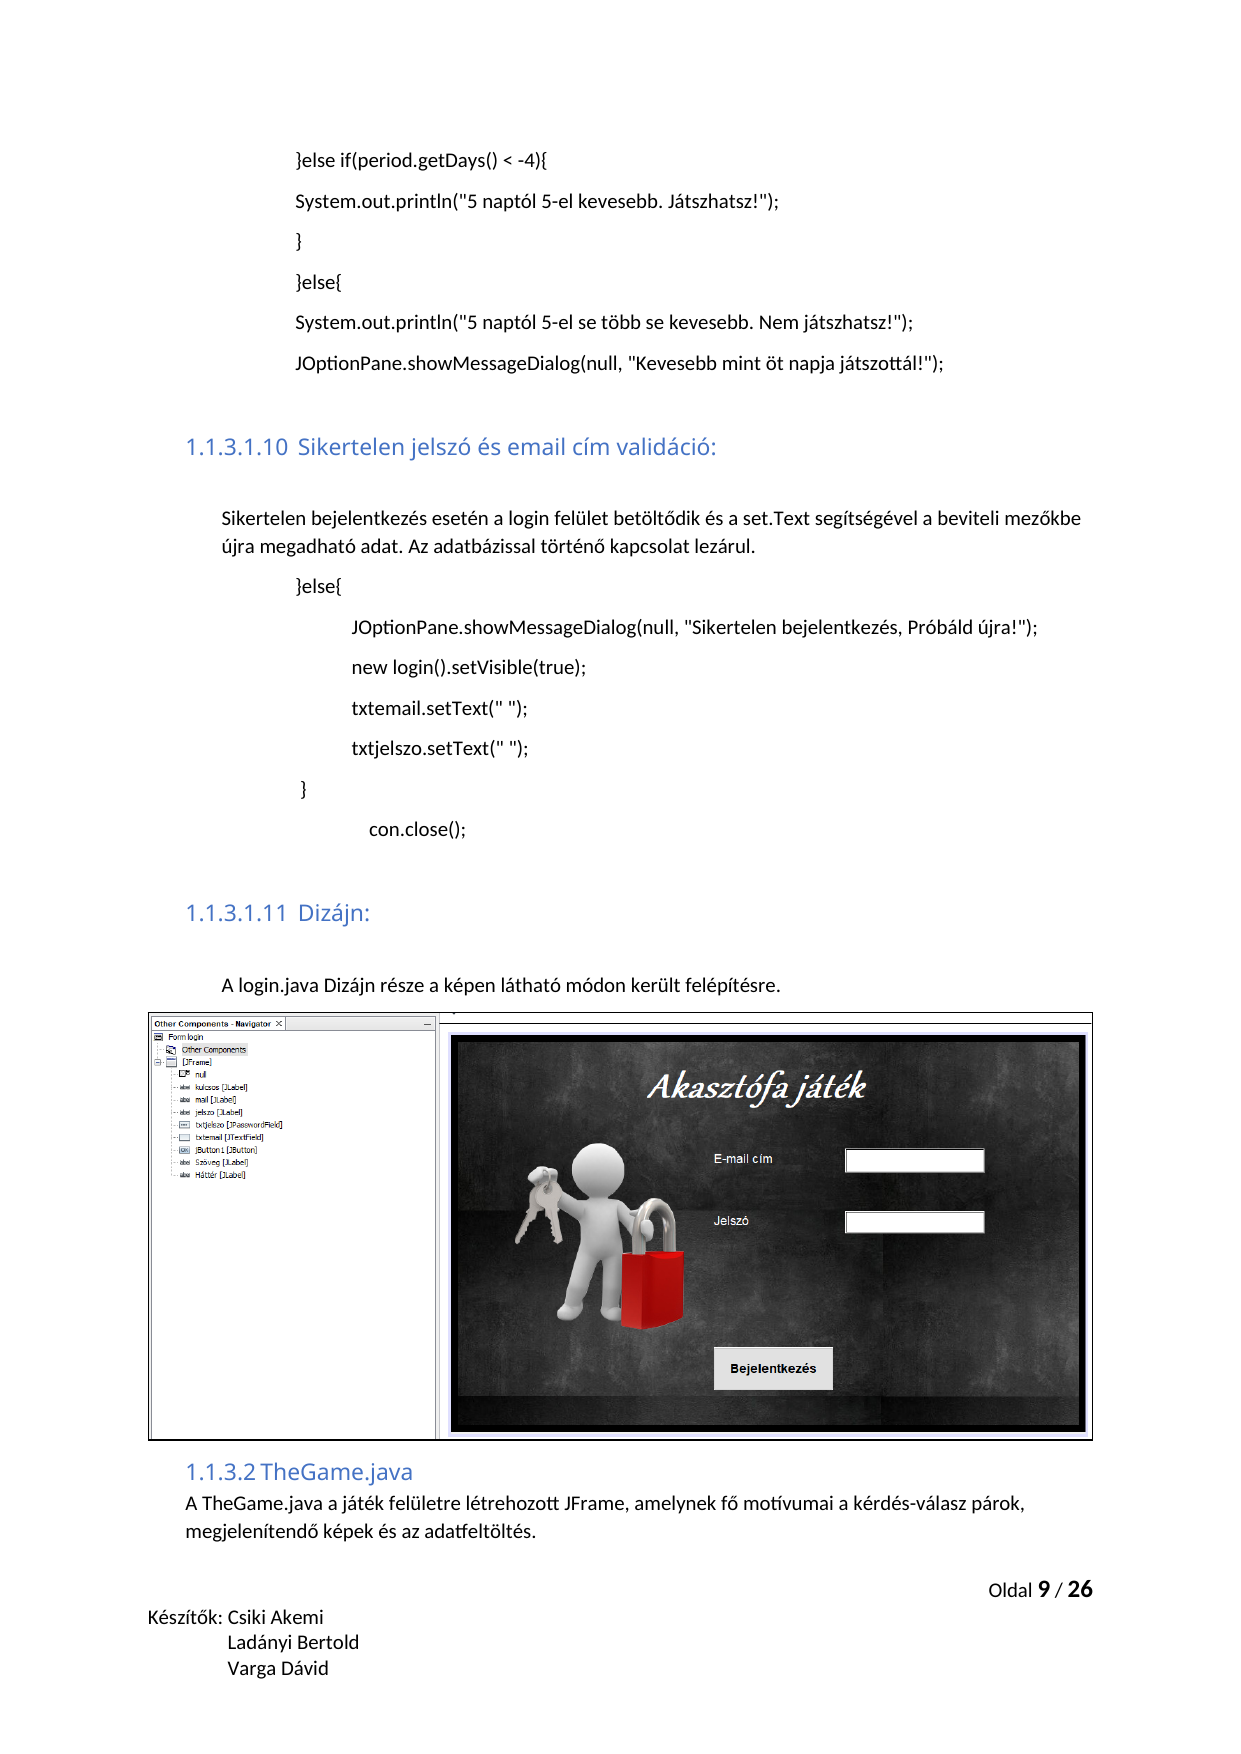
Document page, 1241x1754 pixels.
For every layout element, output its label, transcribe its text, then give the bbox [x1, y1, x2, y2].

text txtemail.setText(" "); [295, 695, 1093, 720]
text }else{ [221, 269, 1093, 294]
subtitle Sikertelen jelszó és email cím validáció: [185, 431, 1093, 462]
picture [149, 1013, 1092, 1439]
text con.close(); [148, 816, 1093, 842]
text System.out.println("5 naptól 5-el se több se kevesebb. Nem játszhatsz!"); [148, 309, 1093, 335]
text }else{ [148, 574, 1093, 599]
text JOptionPane.showMessageDialog(null, "Kevesebb mint öt napja játszottál!"); [148, 350, 1093, 375]
text JOptionPane.showMessageDialog(null, "Sikertelen bejelentkezés, Próbáld újra!"); [295, 614, 1093, 639]
subtitle TheGame.java [185, 1456, 1093, 1487]
text } [148, 776, 1093, 801]
text }else if(period.getDays() < -4){ [221, 148, 1093, 173]
subtitle Dizájn: [185, 897, 1093, 928]
text A login.java Dizájn része a képen látható módon került felépítésre. [148, 972, 1093, 997]
text A TheGame.java a játék felületre létrehozott JFrame, amelynek fő motívumai a kérdés-válasz párok, megjelenítendő képek és az adatfeltöltés. [185, 1490, 1093, 1543]
text new login().setVisible(true); [295, 654, 1093, 680]
text } [148, 228, 1093, 254]
text System.out.println("5 naptól 5-el kevesebb. Játszhatsz!"); [148, 188, 1093, 213]
text Sikertelen bejelentkezés esetén a login felület betöltődik és a set.Text segítségével a beviteli mezőkbe újra megadható adat. Az adatbázissal történő kapcsolat lezárul. [221, 505, 1093, 559]
text txtjelszo.setText(" "); [295, 735, 1093, 761]
